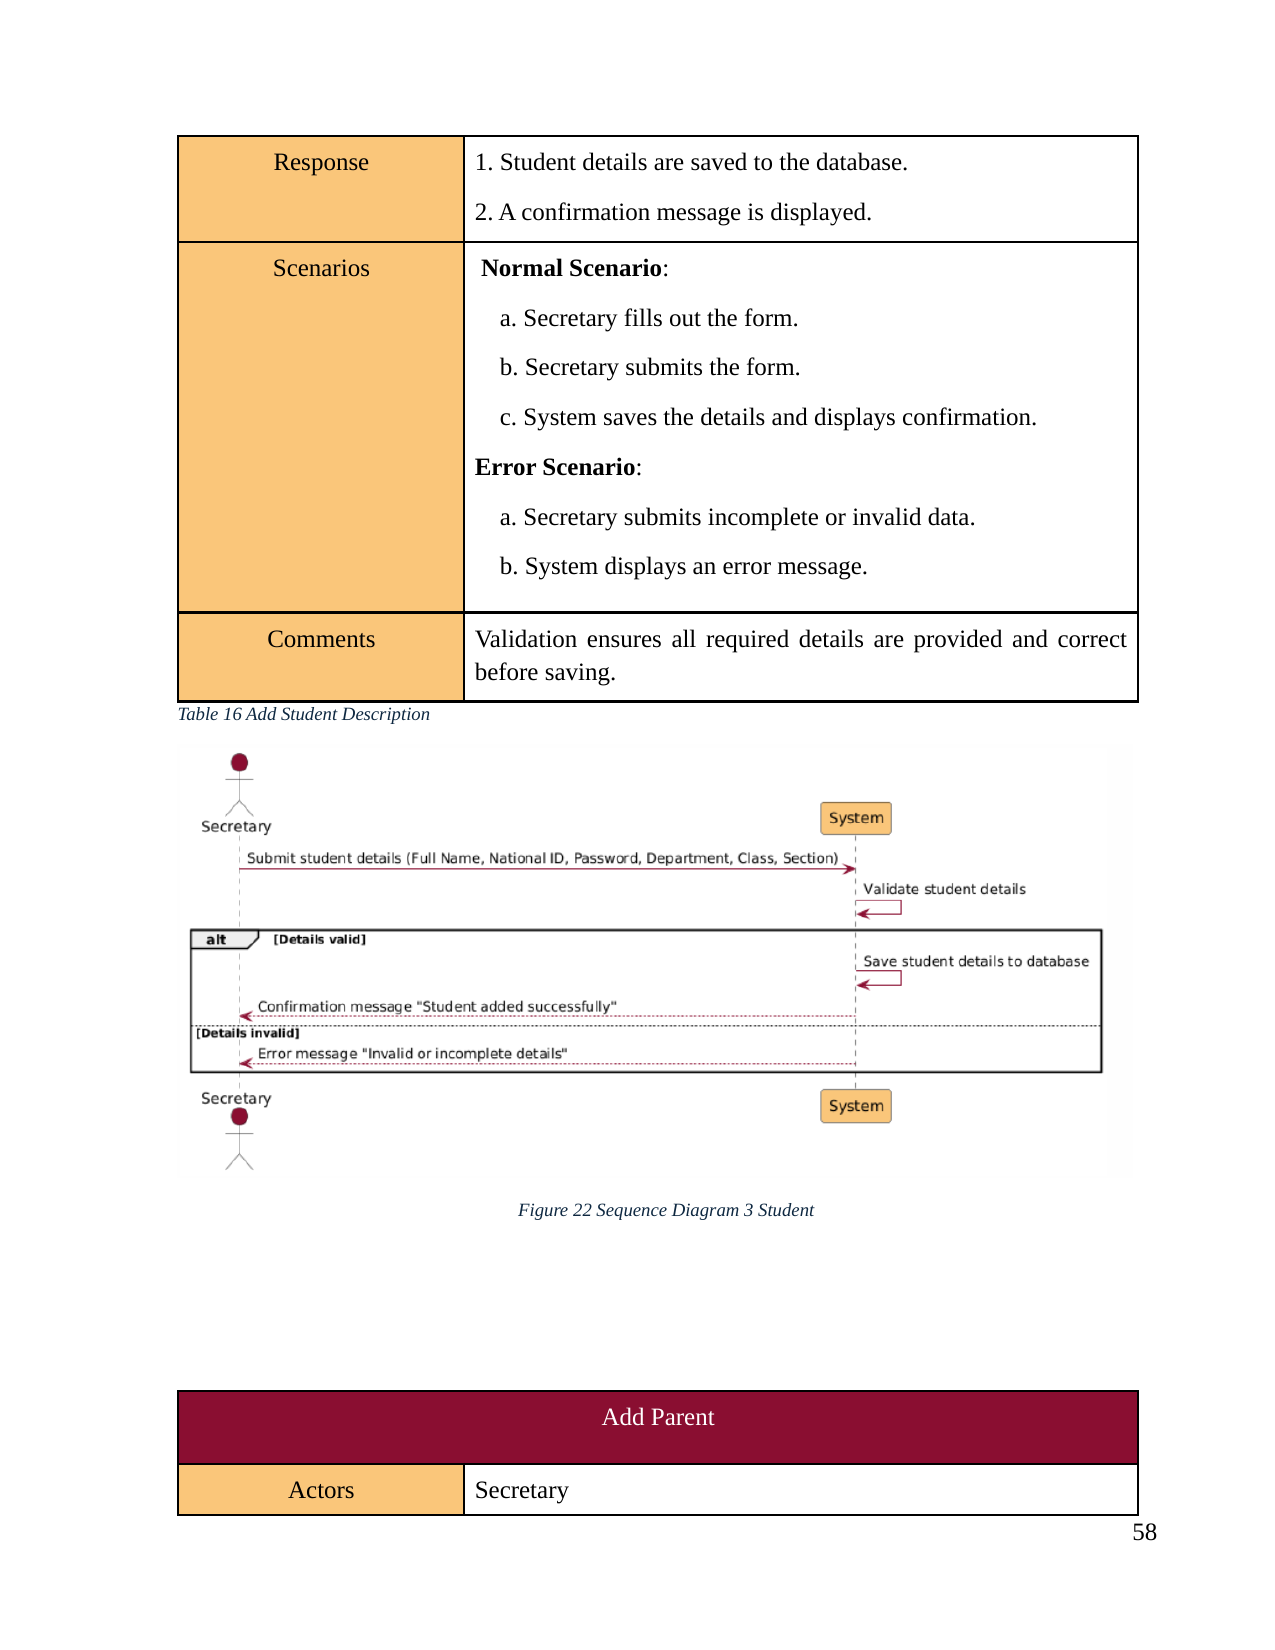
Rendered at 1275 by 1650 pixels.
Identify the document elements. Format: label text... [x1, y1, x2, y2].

picture [177, 744, 1134, 1178]
table_header Add Parent [179, 1392, 1137, 1463]
table_cell 1. Student details are saved to the database. 2. A confirmation message is displayed. [465, 137, 1137, 241]
table_cell Actors [179, 1465, 463, 1514]
table_cell Scenarios [179, 243, 463, 611]
table_cell Validation ensures all required details are provided and correct before saving. [465, 614, 1137, 700]
table_cell Normal Scenario: a. Secretary fills out the form. b. Secretary submits the form. c. System saves the details and displays confirmation. Error Scenario: a. Secretary submits incomplete or invalid data. b. System displays an error message. [465, 243, 1137, 611]
table_cell Response [179, 137, 463, 241]
table_cell Comments [179, 614, 463, 700]
table_cell Secretary [465, 1465, 1137, 1514]
